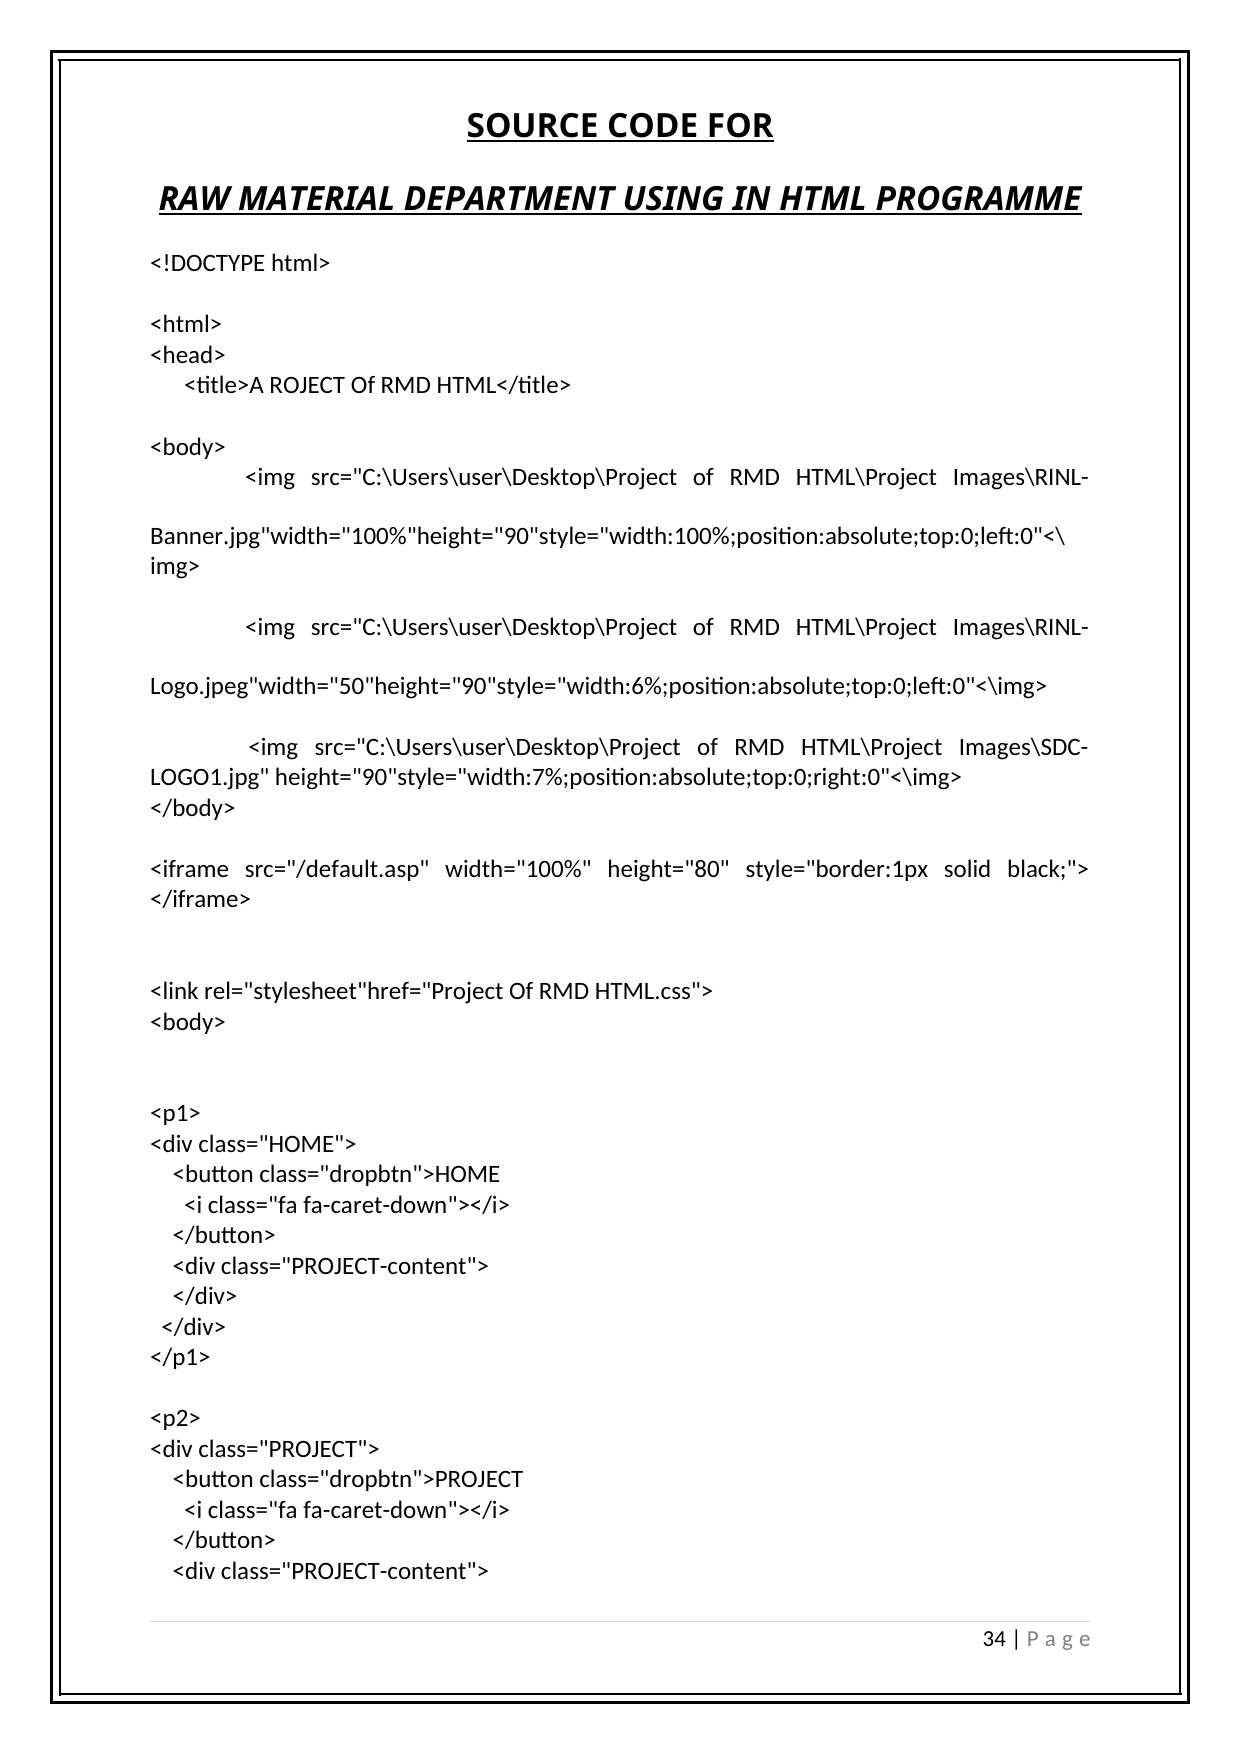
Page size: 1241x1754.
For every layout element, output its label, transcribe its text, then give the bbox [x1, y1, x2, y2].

text <div class="PROJECT-content"> [150, 1250, 1090, 1280]
text </body> [150, 792, 1090, 822]
text <img src="C:\Users\user\Desktop\Project of RMD HTML\Project Images\RINL- [150, 611, 1090, 670]
text <i class="fa fa-caret-down"></i> [150, 1189, 1090, 1219]
text </div> [150, 1311, 1090, 1341]
text <div class="HOME"> [150, 1128, 1090, 1158]
text </button> [150, 1219, 1090, 1250]
text <button class="dropbtn">HOME [150, 1158, 1090, 1189]
text <img src="C:\Users\user\Desktop\Project of RMD HTML\Project Images\RINL- [150, 461, 1090, 520]
text </button> [150, 1524, 1090, 1555]
text <html> [150, 309, 1090, 339]
text <!DOCTYPE html> [150, 248, 1090, 278]
text <link rel="stylesheet"href="Project Of RMD HTML.css"> [150, 975, 1090, 1006]
text </p1> [150, 1341, 1090, 1372]
text <body> [150, 1006, 1090, 1036]
text <button class="dropbtn">PROJECT [150, 1463, 1090, 1494]
text <div class="PROJECT-content"> [150, 1555, 1090, 1586]
text <body> [150, 431, 1090, 461]
text <img src="C:\Users\user\Desktop\Project of RMD HTML\Project Images\SDC-LOGO1.jpg" height="90"style="width:7%;position:absolute;top:0;right:0"<\img> [150, 731, 1090, 792]
text SOURCE CODE FOR [150, 102, 1090, 147]
text <i class="fa fa-caret-down"></i> [150, 1494, 1090, 1524]
text <title>A ROJECT Of RMD HTML</title> [150, 370, 1090, 400]
text Logo.jpeg"width="50"height="90"style="width:6%;position:absolute;top:0;left:0"<\img> [150, 670, 1090, 700]
text RAW MATERIAL DEPARTMENT USING IN HTML PROGRAMME [150, 174, 1090, 220]
text <div class="PROJECT"> [150, 1433, 1090, 1463]
text </div> [150, 1280, 1090, 1311]
text <p1> [150, 1097, 1090, 1128]
text <iframe src="/default.asp" width="100%" height="80" style="border:1px solid black;"> </iframe> [150, 853, 1090, 914]
text <head> [150, 339, 1090, 370]
text Banner.jpg"width="100%"height="90"style="width:100%;position:absolute;top:0;left:0"<\img> [150, 520, 1090, 581]
text <p2> [150, 1402, 1090, 1433]
